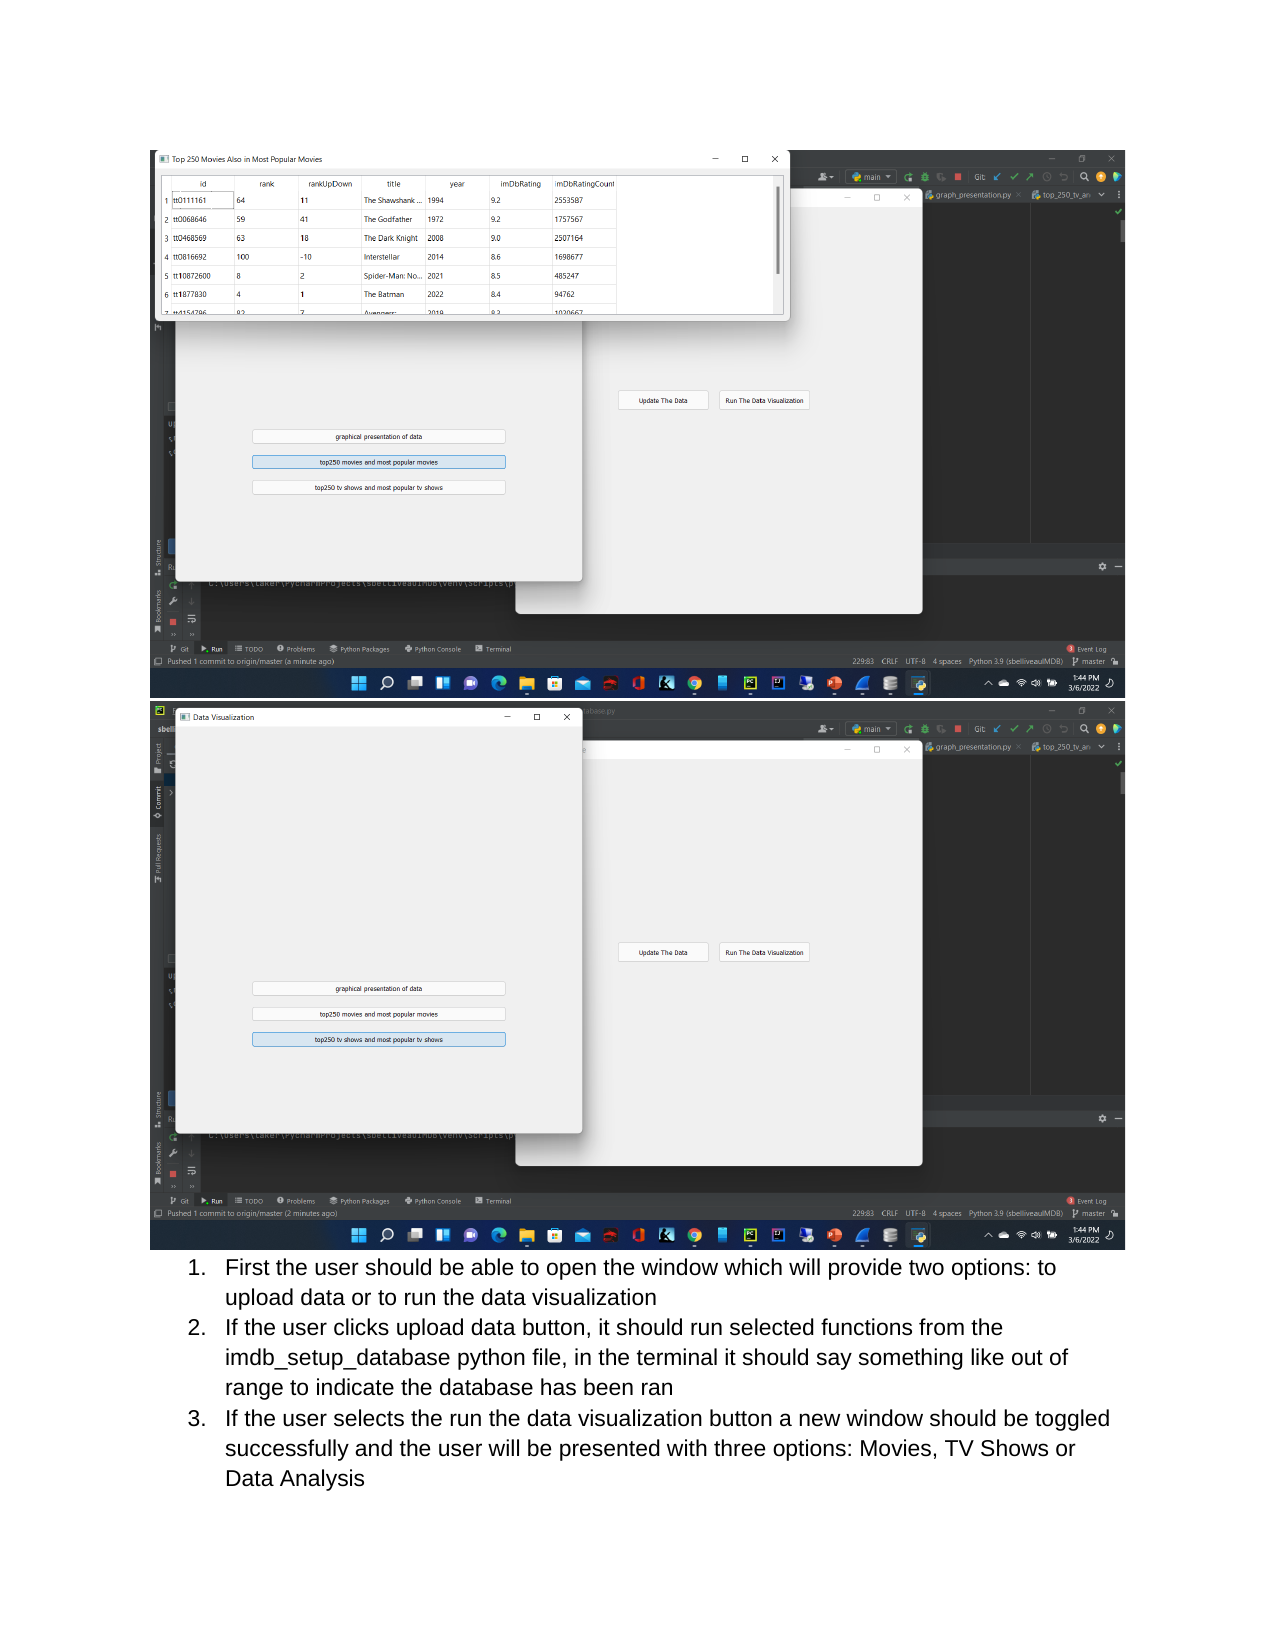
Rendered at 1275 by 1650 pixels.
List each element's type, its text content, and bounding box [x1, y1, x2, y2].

list First the user should be able to open the window which will provide two options: to upload data or to run the data visualization [187, 1253, 1125, 1310]
picture [150, 150, 1125, 698]
list If the user selects the run the data visualization button a new window should be toggled successfully and the user will be presented with three options: Movies, TV Shows or Data Analysis [187, 1404, 1125, 1491]
picture [150, 701, 1125, 1250]
list If the user clicks upload data button, it should run selected functions from the imdb_setup_database python file, in the terminal it should say something like out of range to indicate the database has been ran [187, 1314, 1125, 1401]
